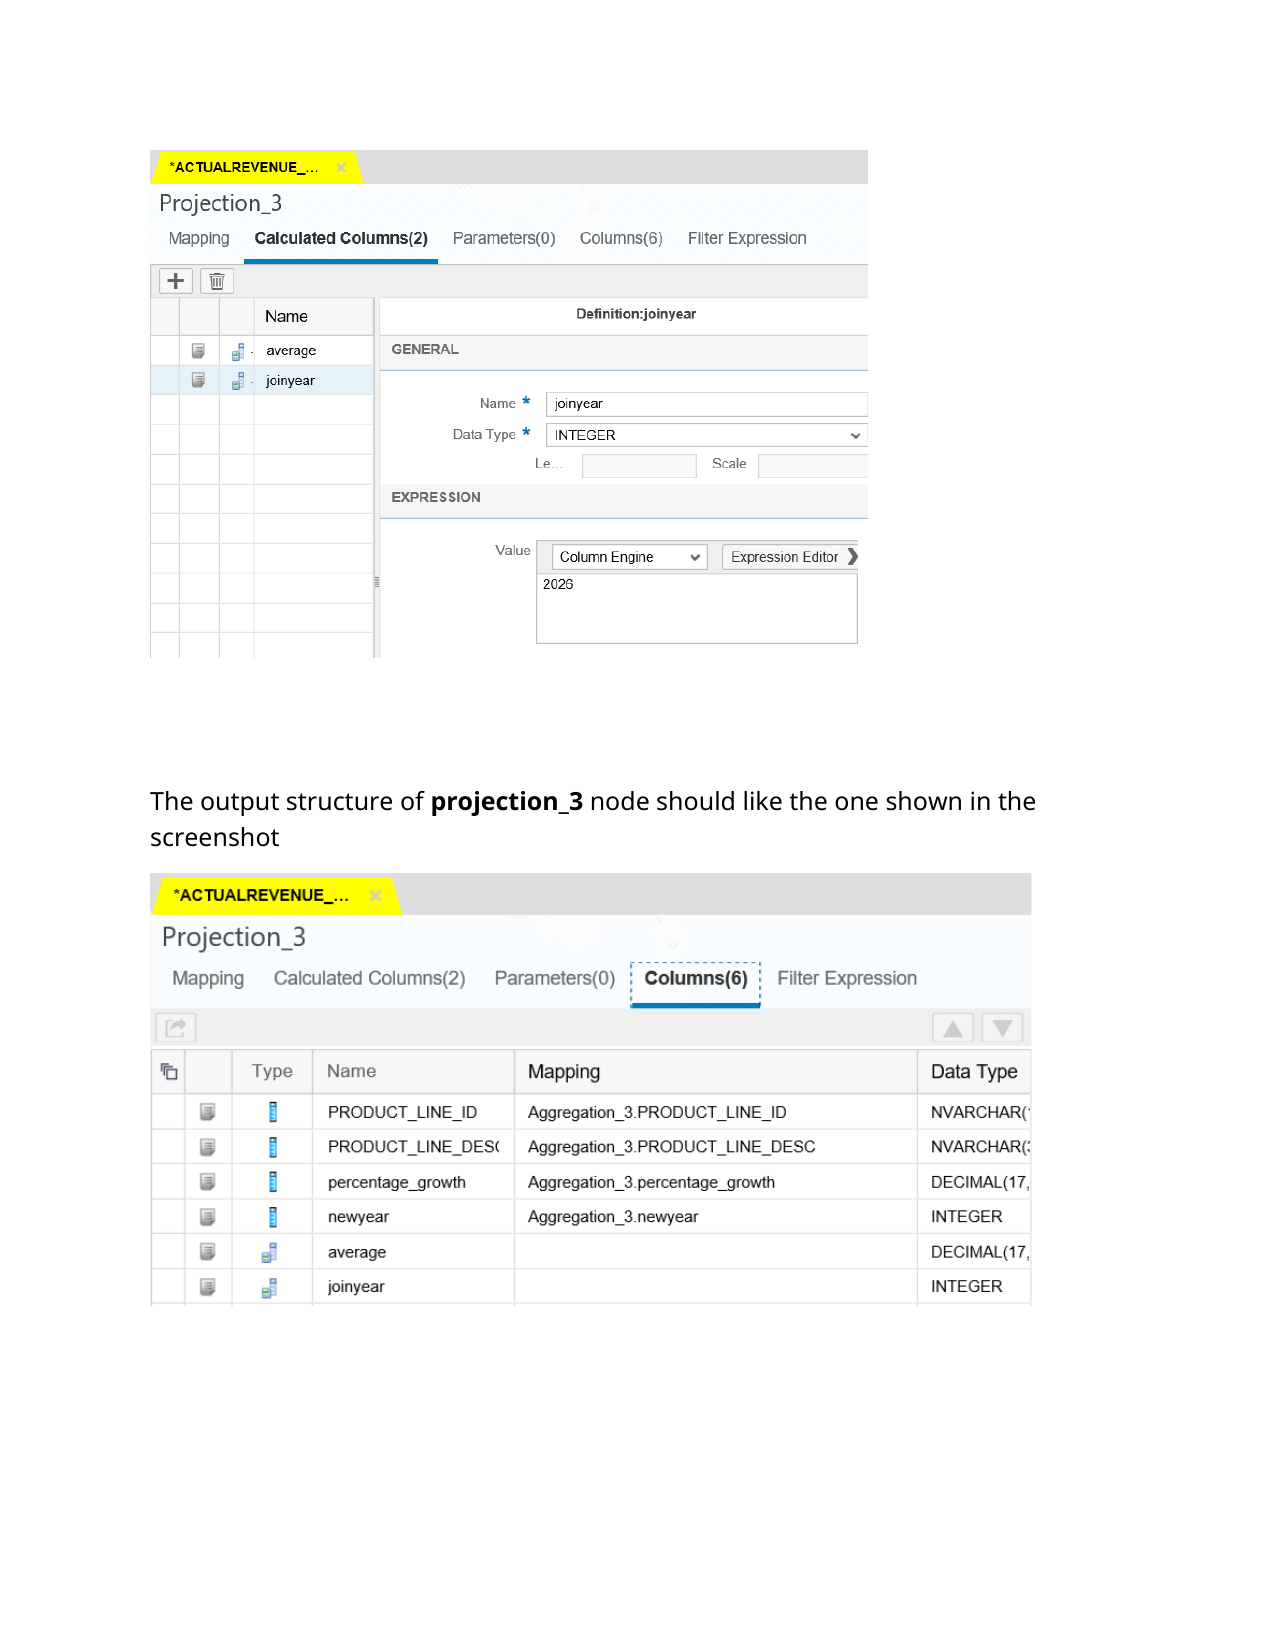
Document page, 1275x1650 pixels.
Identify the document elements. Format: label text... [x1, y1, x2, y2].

text The output structure of projection_3 node should like the one shown in the screenshot [150, 783, 1125, 854]
picture [150, 873, 1032, 1306]
picture [150, 150, 868, 658]
